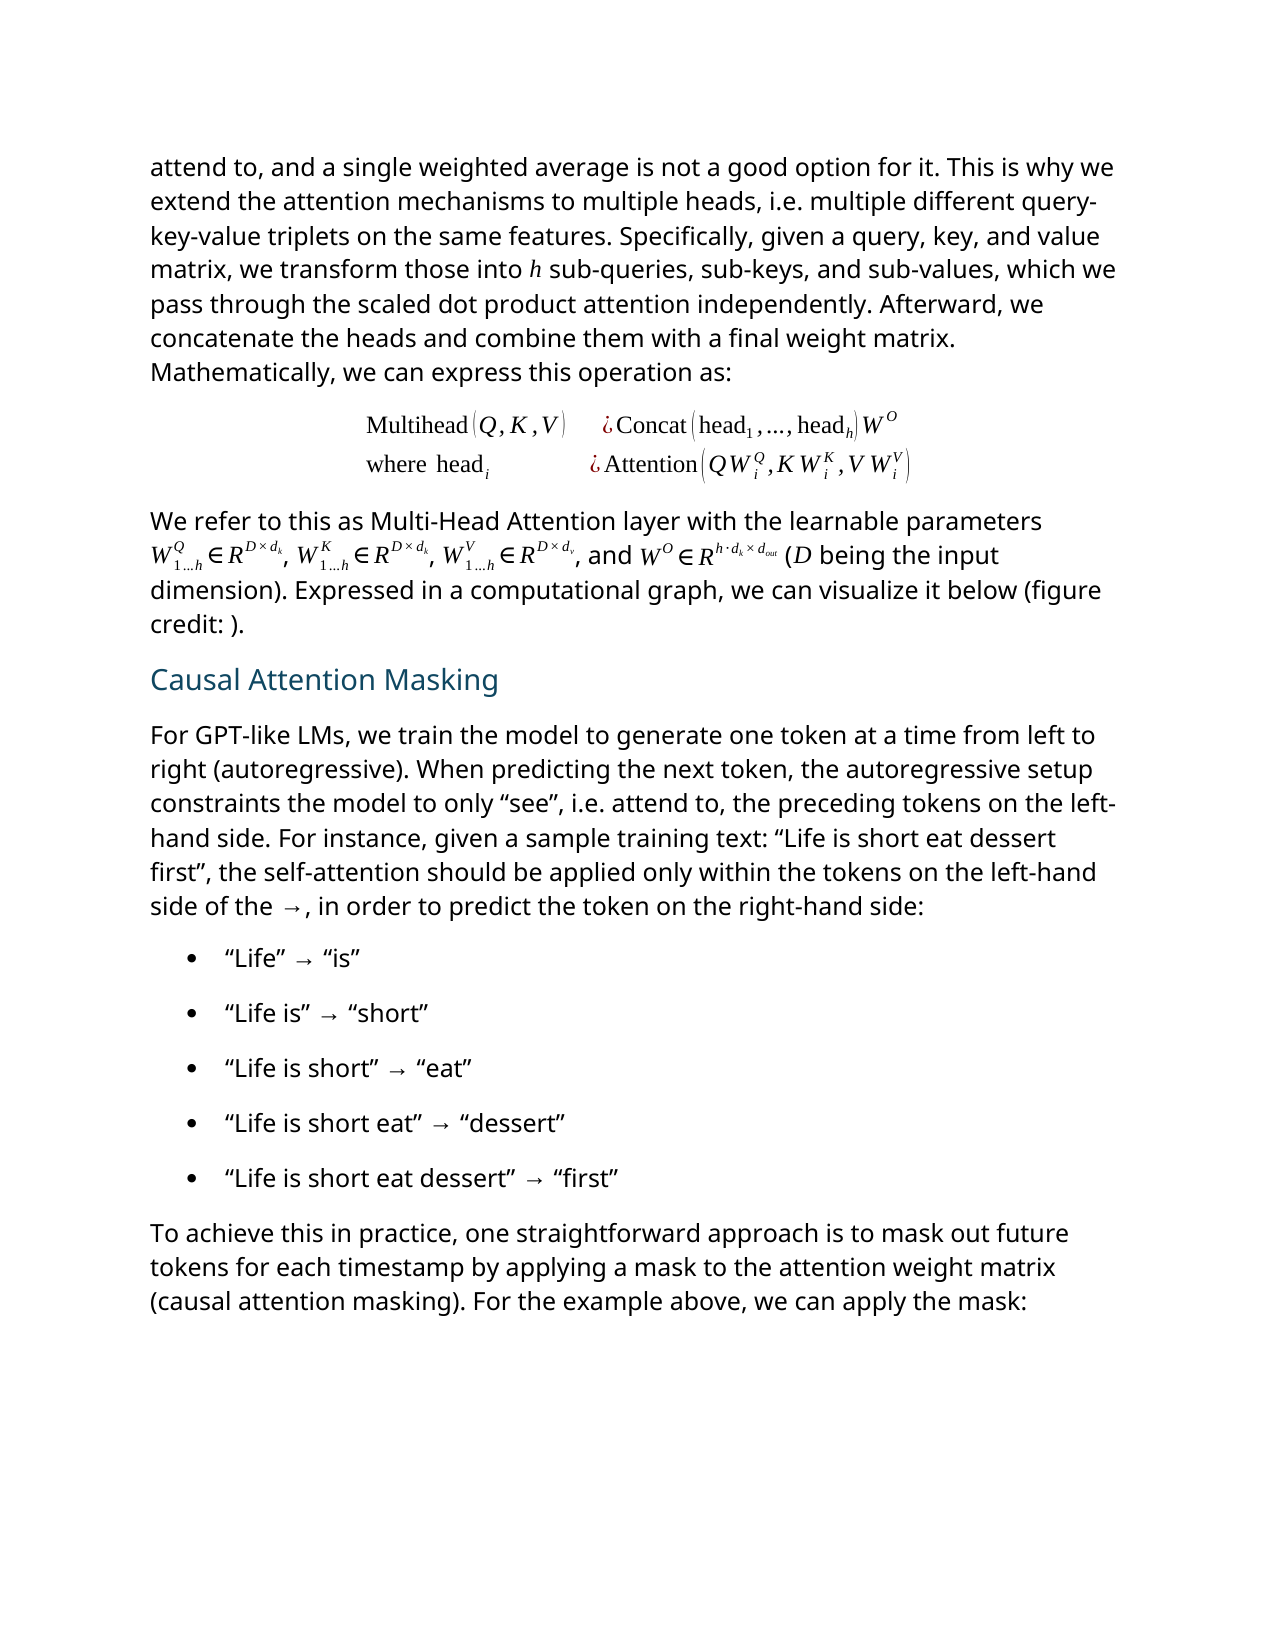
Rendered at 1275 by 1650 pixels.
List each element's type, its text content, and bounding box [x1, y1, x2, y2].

text We refer to this as Multi-Head Attention layer with the learnable parameters , , , and ( being the input dimension). Expressed in a computational graph, we can visualize it below (figure credit: ). [150, 503, 1125, 641]
list “Life is” “short” [187, 996, 1125, 1030]
list “Life” “is” [187, 941, 1125, 975]
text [150, 150, 1125, 388]
list “Life is short eat” “dessert” [187, 1106, 1125, 1140]
text To achieve this in practice, one straightforward approach is to mask out future tokens for each timestamp by applying a mask to the attention weight matrix (causal attention masking). For the example above, we can apply the mask: [150, 1216, 1125, 1318]
text For GPT-like LMs, we train the model to generate one token at a time from left to right (autoregressive). When predicting the next token, the autoregressive setup constraints the model to only “see”, i.e. attend to, the preceding tokens on the left-hand side. For instance, given a sample training text: “Life is short eat dessert first”, the self-attention should be applied only within the tokens on the left-hand side of the , in order to predict the token on the right-hand side: [150, 718, 1125, 922]
subtitle Causal Attention Masking [150, 659, 1125, 699]
list “Life is short eat dessert” “first” [187, 1161, 1125, 1195]
list “Life is short” “eat” [187, 1051, 1125, 1085]
